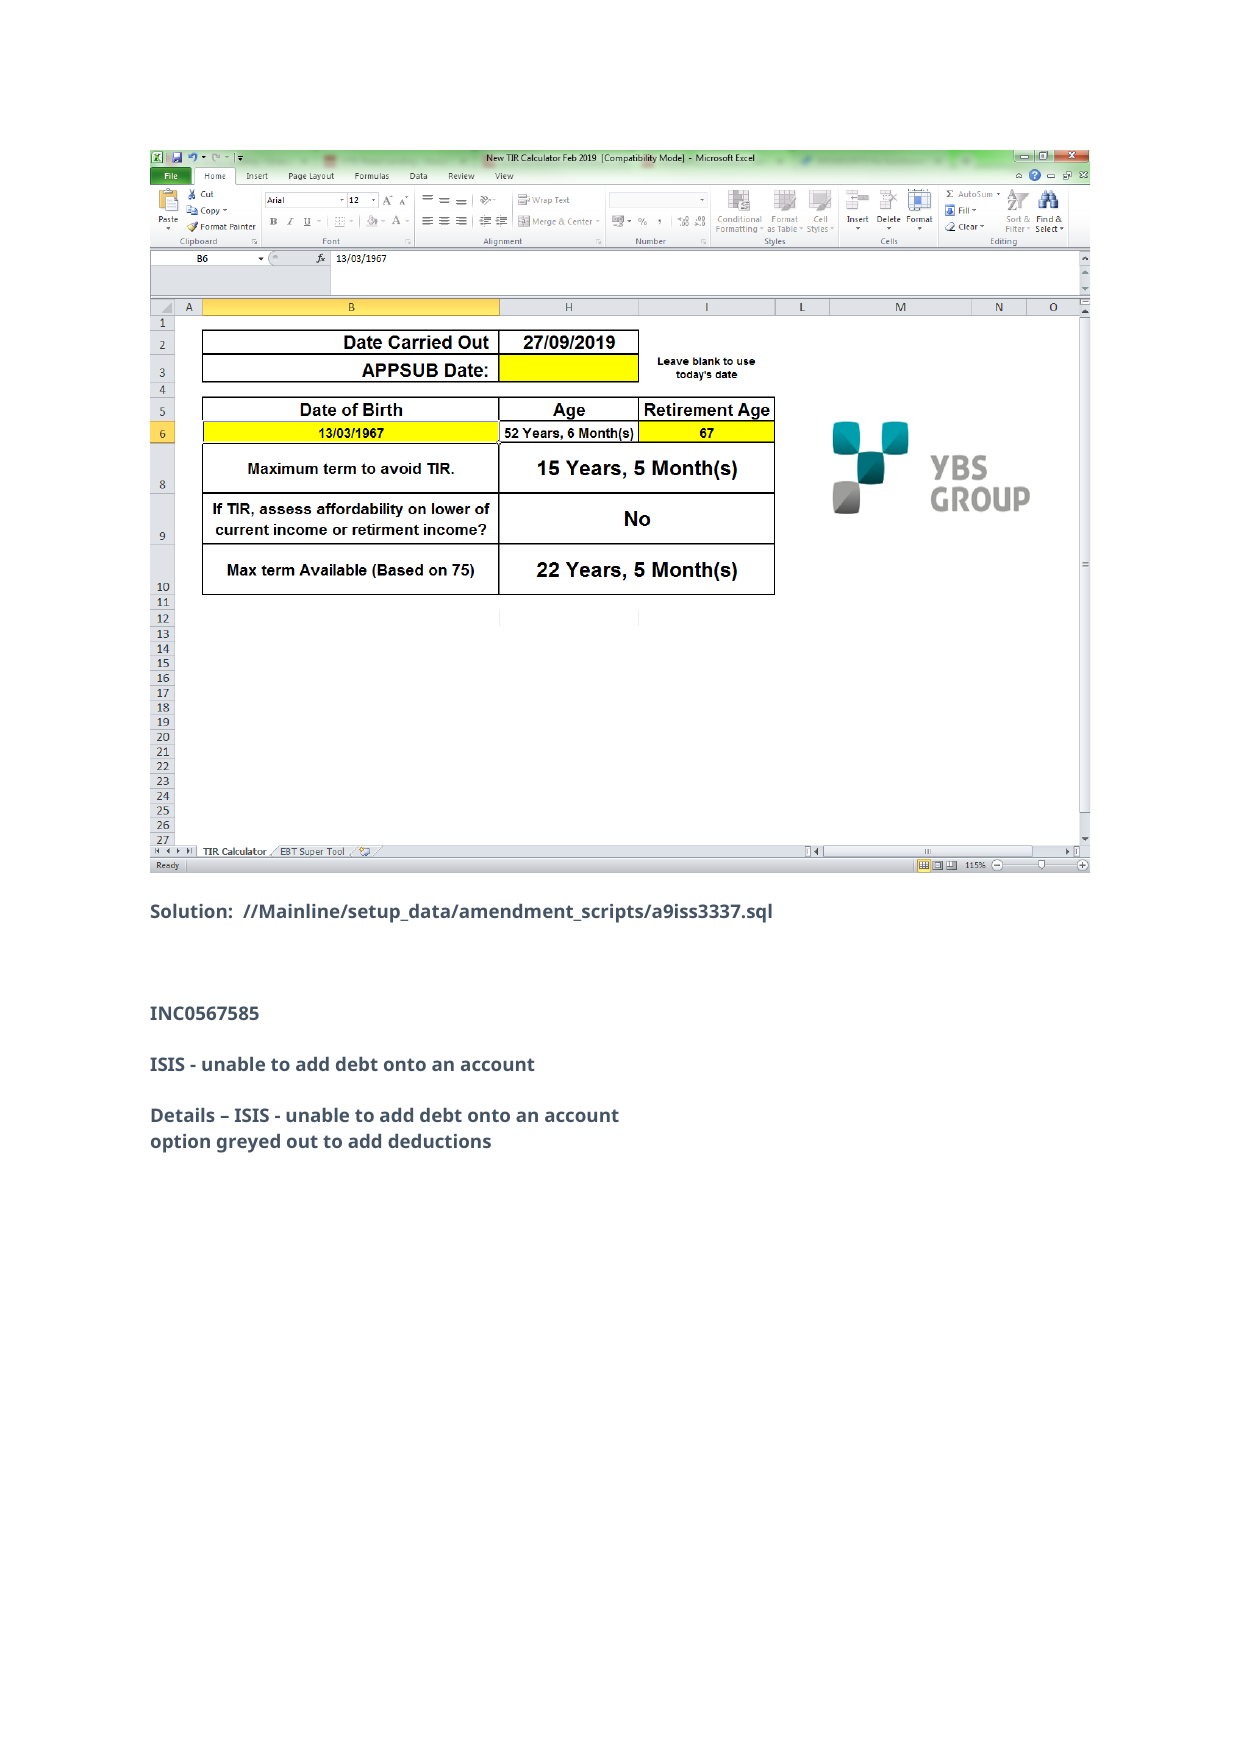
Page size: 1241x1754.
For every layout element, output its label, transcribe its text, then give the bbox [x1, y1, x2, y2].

text option greyed out to add deductions [150, 1128, 1090, 1153]
text ISIS - unable to add debt onto an account [150, 1051, 1090, 1077]
text Solution: //Mainline/setup_data/amendment_scripts/a9iss3337.sql [150, 898, 1090, 924]
text INC0567585 [150, 1000, 1090, 1026]
picture [150, 150, 1091, 873]
text Details – ISIS - unable to add debt onto an account [150, 1102, 1090, 1128]
